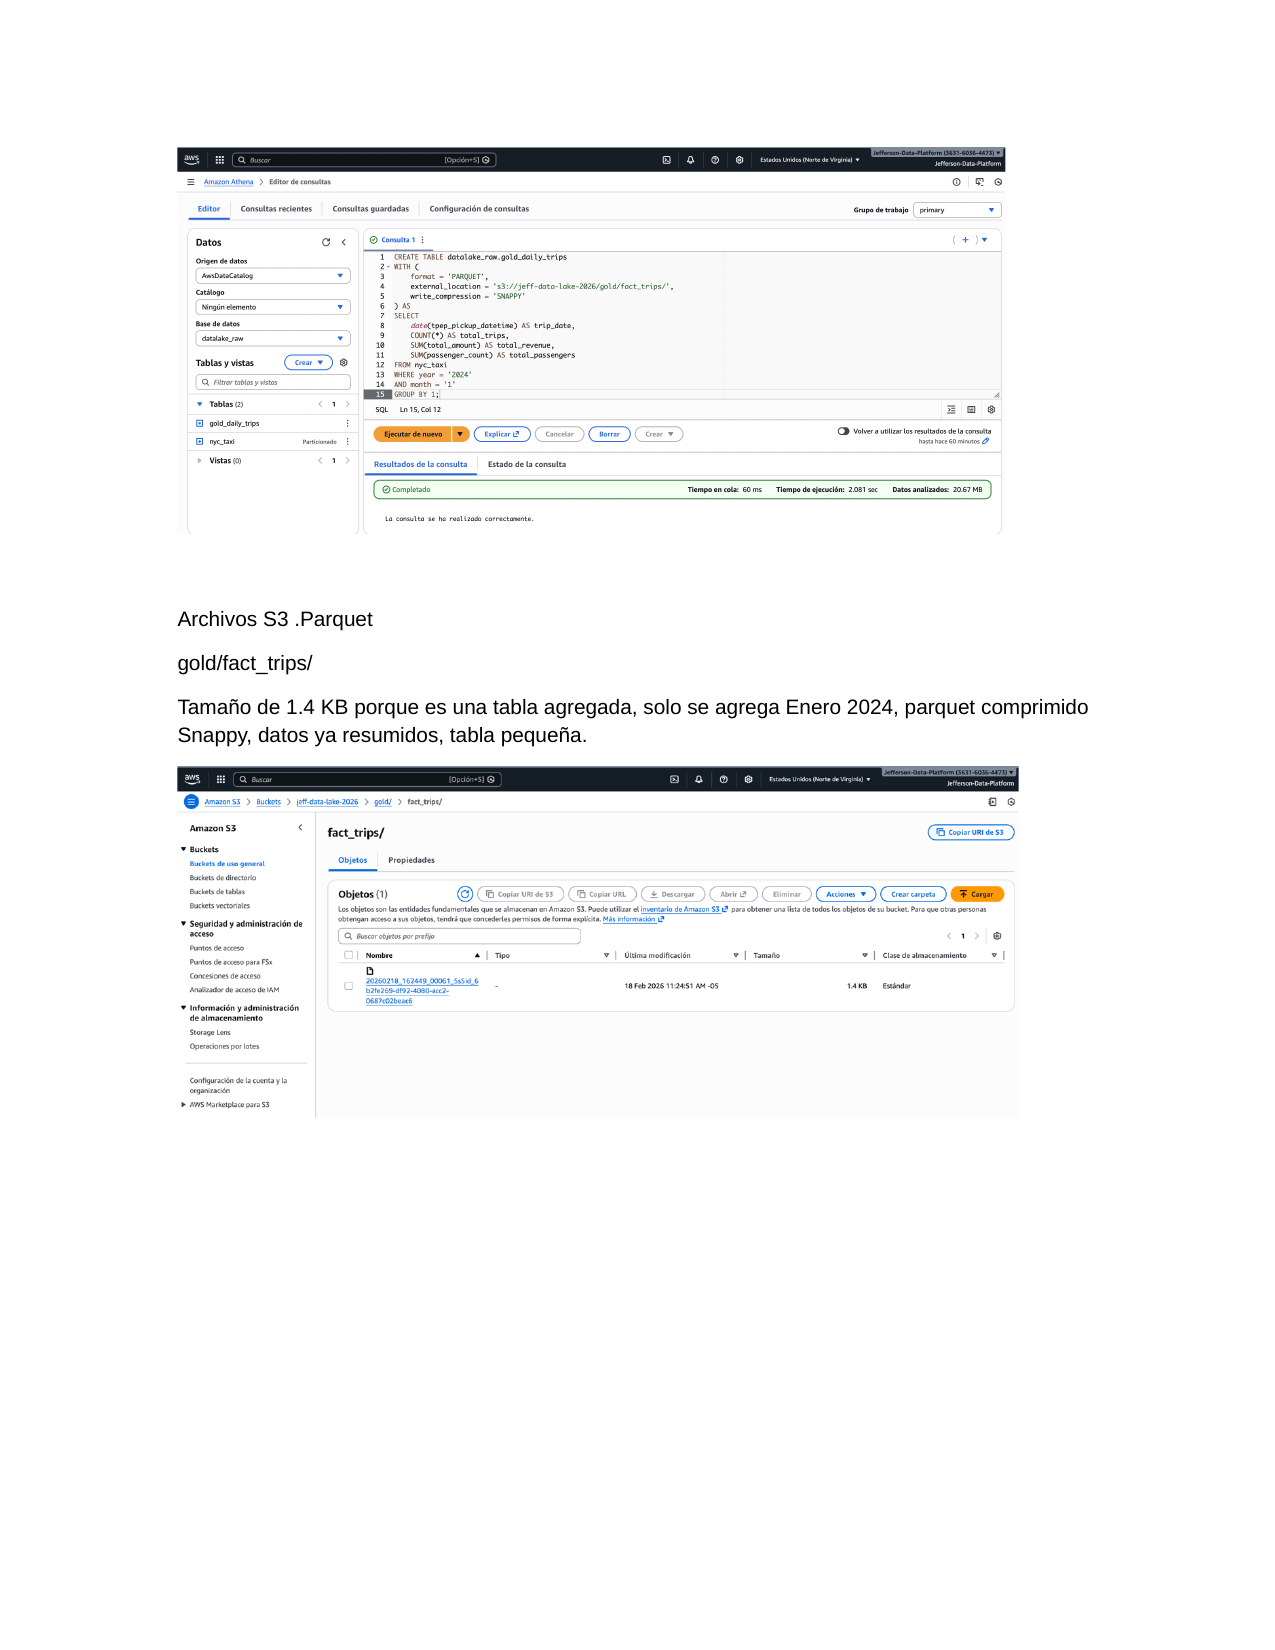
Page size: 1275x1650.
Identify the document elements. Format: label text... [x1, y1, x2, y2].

picture [177, 766, 1019, 1118]
text gold/fact_trips/ [177, 651, 1098, 675]
text Tamaño de 1.4 KB porque es una tabla agregada, solo se agrega Enero 2024, parquet comprimido Snappy, datos ya resumidos, tabla pequeña. [177, 695, 1098, 746]
text Archivos S3 .Parquet [177, 607, 1098, 631]
picture [177, 147, 1006, 534]
